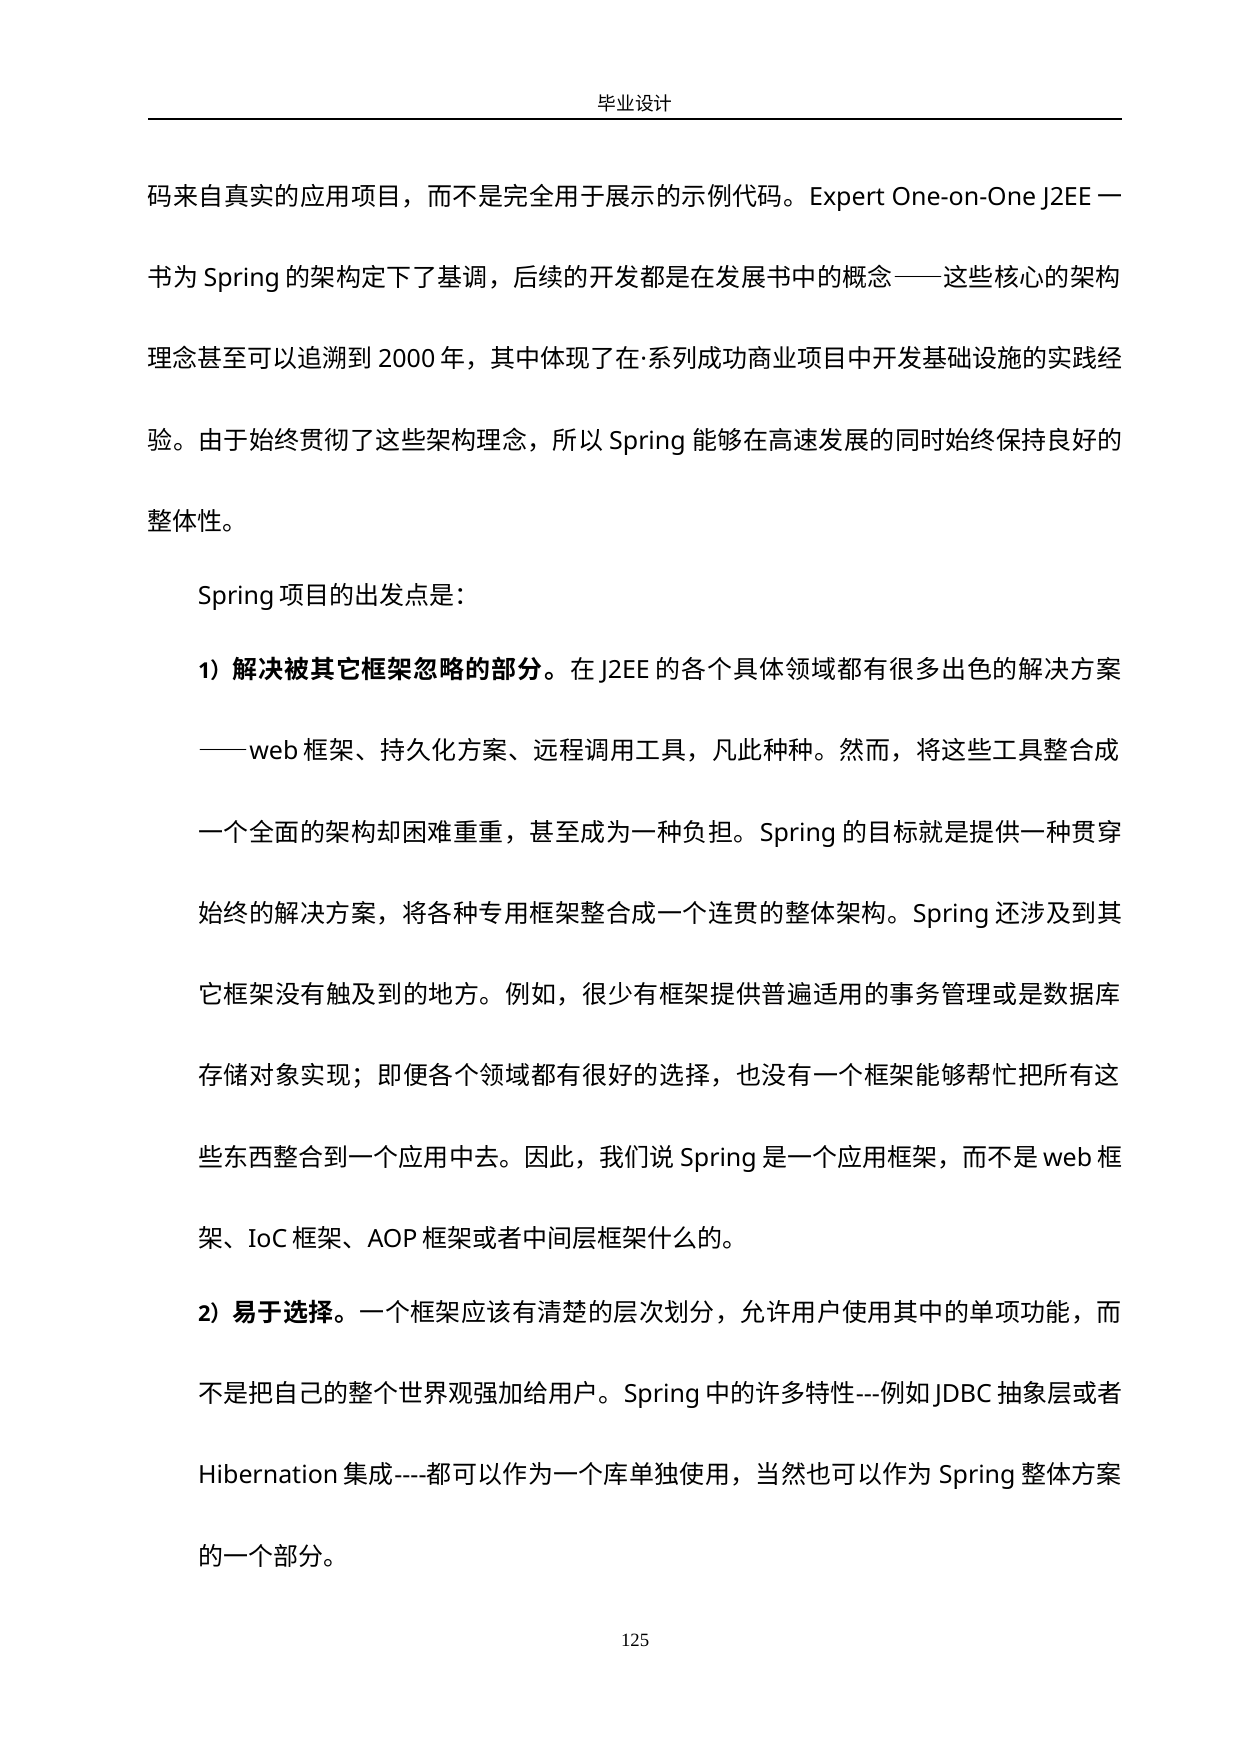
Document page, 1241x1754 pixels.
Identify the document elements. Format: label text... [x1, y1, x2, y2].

text Spring项目的出发点是： [148, 561, 1122, 626]
list 易于选择。一个框架应该有清楚的层次划分，允许用户使用其中的单项功能，而不是把自己的整个世界观强加给用户。Spring中的许多特性---例如JDBC抽象层或者Hibernation集成----都可以作为一个库单独使用，当然也可以作为Spring整体方案的一个部分。 [198, 1278, 1122, 1587]
list 解决被其它框架忽略的部分。在J2EE的各个具体领域都有很多出色的解决方案——web框架、持久化方案、远程调用工具，凡此种种。然而，将这些工具整合成一个全面的架构却困难重重，甚至成为一种负担。Spring的目标就是提供一种贯穿始终的解决方案，将各种专用框架整合成一个连贯的整体架构。Spring还涉及到其它框架没有触及到的地方。例如，很少有框架提供普遍适用的事务管理或是数据库存储对象实现；即便各个领域都有很好的选择，也没有一个框架能够帮忙把所有这些东西整合到一个应用中去。因此，我们说Spring是一个应用框架，而不是web框架、IoC框架、AOP框架或者中间层框架什么的。 [198, 635, 1122, 1269]
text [148, 162, 1122, 552]
